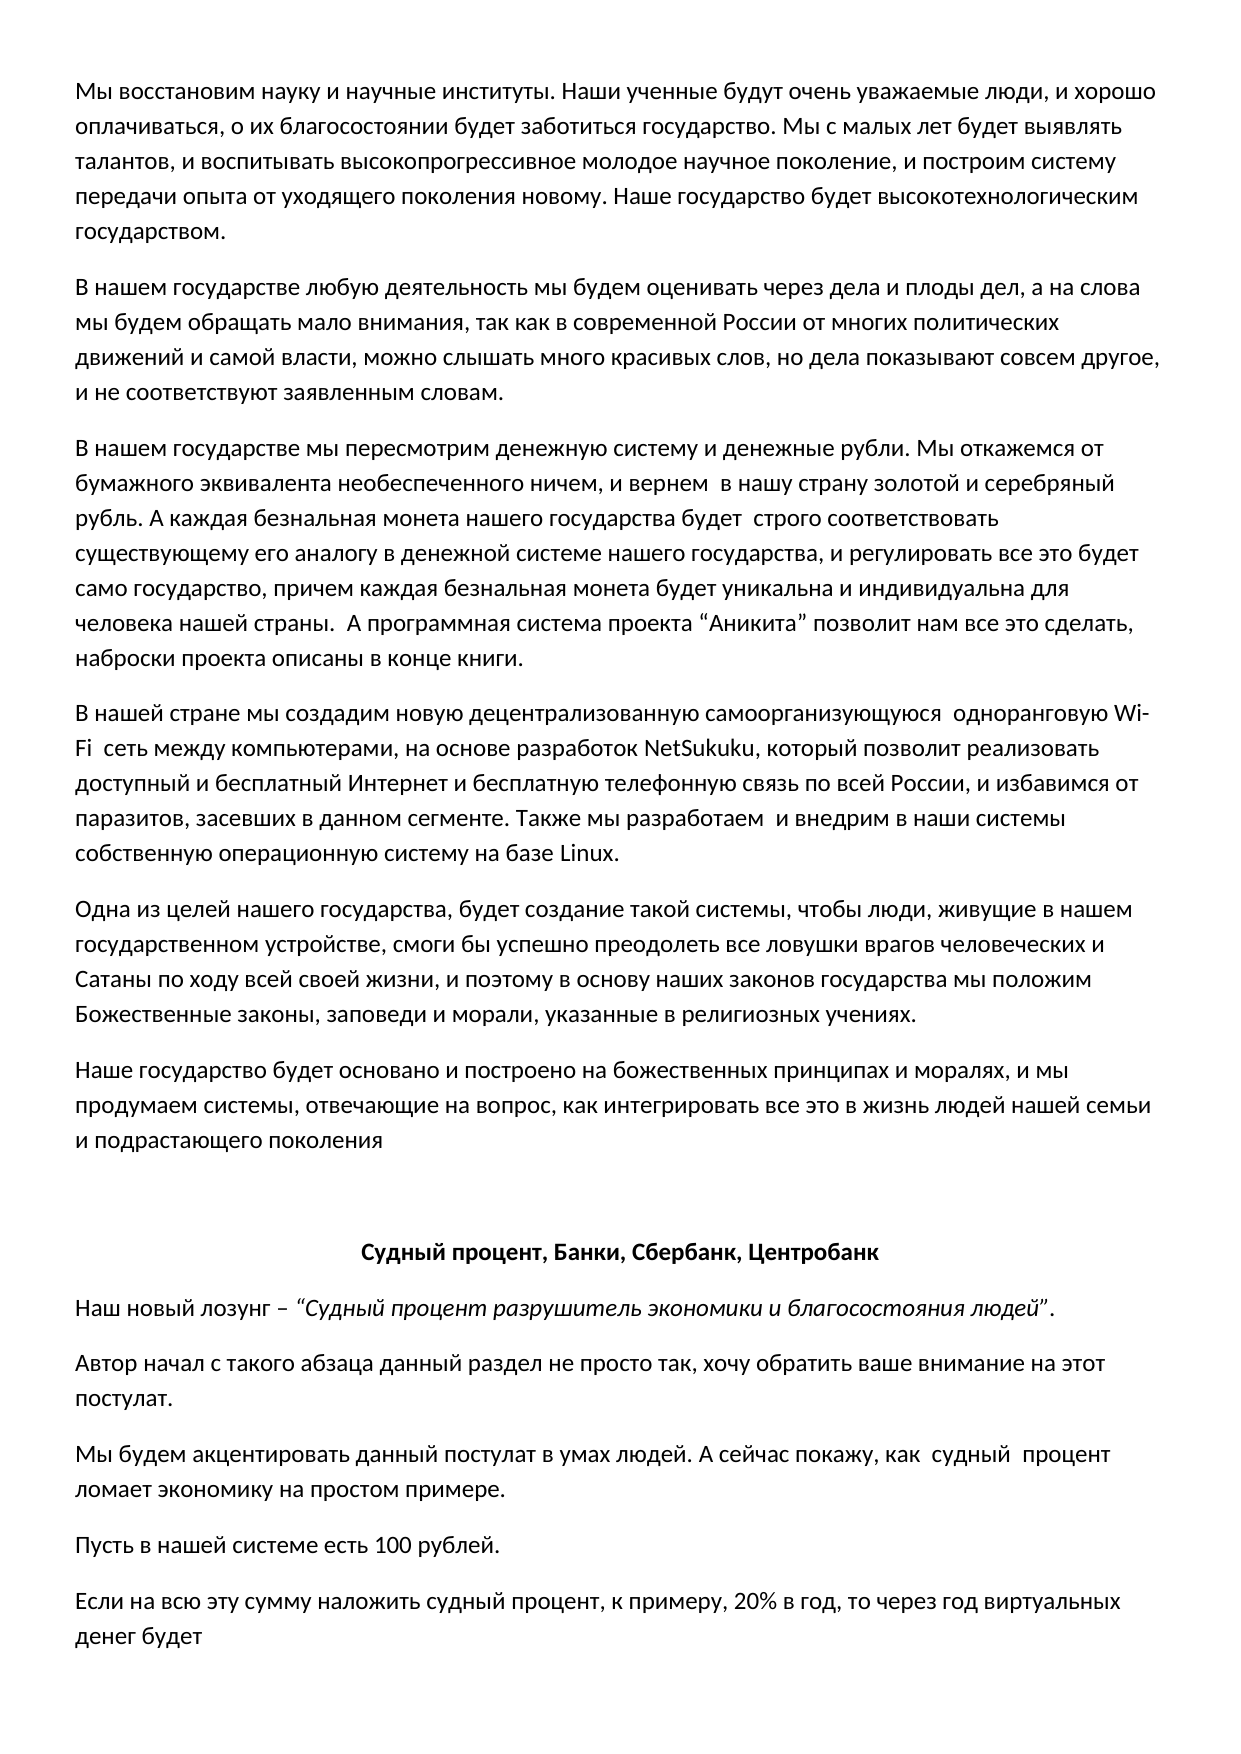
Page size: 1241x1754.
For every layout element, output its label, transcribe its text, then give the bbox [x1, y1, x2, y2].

text Автор начал с такого абзаца данный раздел не просто так, хочу обратить ваше внимание на этот постулат. [75, 1347, 1165, 1413]
text Судный процент, Банки, Сбербанк, Центробанк [75, 1236, 1165, 1266]
text Если на всю эту сумму наложить судный процент, к примеру, 20% в год, то через год виртуальных денег будет [75, 1585, 1165, 1651]
text В нашей стране мы создадим новую децентрализованную самоорганизующуюся одноранговую Wi-Fi сеть между компьютерами, на основе разработок NetSukuku, который позволит реализовать доступный и бесплатный Интернет и бесплатную телефонную связь по всей России, и избавимся от паразитов, засевших в данном сегменте. Также мы разработаем и внедрим в наши системы собственную операционную систему на базе Linux. [75, 697, 1165, 868]
text Пусть в нашей системе есть 100 рублей. [75, 1529, 1165, 1560]
text Мы восстановим науку и научные институты. Наши ученные будут очень уважаемые люди, и хорошо оплачиваться, о их благосостоянии будет заботиться государство. Мы с малых лет будет выявлять талантов, и воспитывать высокопрогрессивное молодое научное поколение, и построим систему передачи опыта от уходящего поколения новому. Наше государство будет высокотехнологическим государством. [75, 75, 1165, 246]
text Мы будем акцентировать данный постулат в умах людей. А сейчас покажу, как судный процент ломает экономику на простом примере. [75, 1438, 1165, 1504]
text В нашем государстве любую деятельность мы будем оценивать через дела и плоды дел, а на слова мы будем обращать мало внимания, так как в современной России от многих политических движений и самой власти, можно слышать много красивых слов, но дела показывают совсем другое, и не соответствуют заявленным словам. [75, 271, 1165, 406]
text В нашем государстве мы пересмотрим денежную систему и денежные рубли. Мы откажемся от бумажного эквивалента необеспеченного ничем, и вернем в нашу страну золотой и серебряный рубль. А каждая безнальная монета нашего государства будет строго соответствовать существующему его аналогу в денежной системе нашего государства, и регулировать все это будет само государство, причем каждая безнальная монета будет уникальна и индивидуальна для человека нашей страны. А программная система проекта “Аникита” позволит нам все это сделать, наброски проекта описаны в конце книги. [75, 432, 1165, 672]
text Наше государство будет основано и построено на божественных принципах и моралях, и мы продумаем системы, отвечающие на вопрос, как интегрировать все это в жизнь людей нашей семьи и подрастающего поколения [75, 1054, 1165, 1155]
text Одна из целей нашего государства, будет создание такой системы, чтобы люди, живущие в нашем государственном устройстве, смоги бы успешно преодолеть все ловушки врагов человеческих и Сатаны по ходу всей своей жизни, и поэтому в основу наших законов государства мы положим Божественные законы, заповеди и морали, указанные в религиозных учениях. [75, 893, 1165, 1029]
text Наш новый лозунг – “Судный процент разрушитель экономики и благосостояния людей”. [75, 1292, 1165, 1322]
